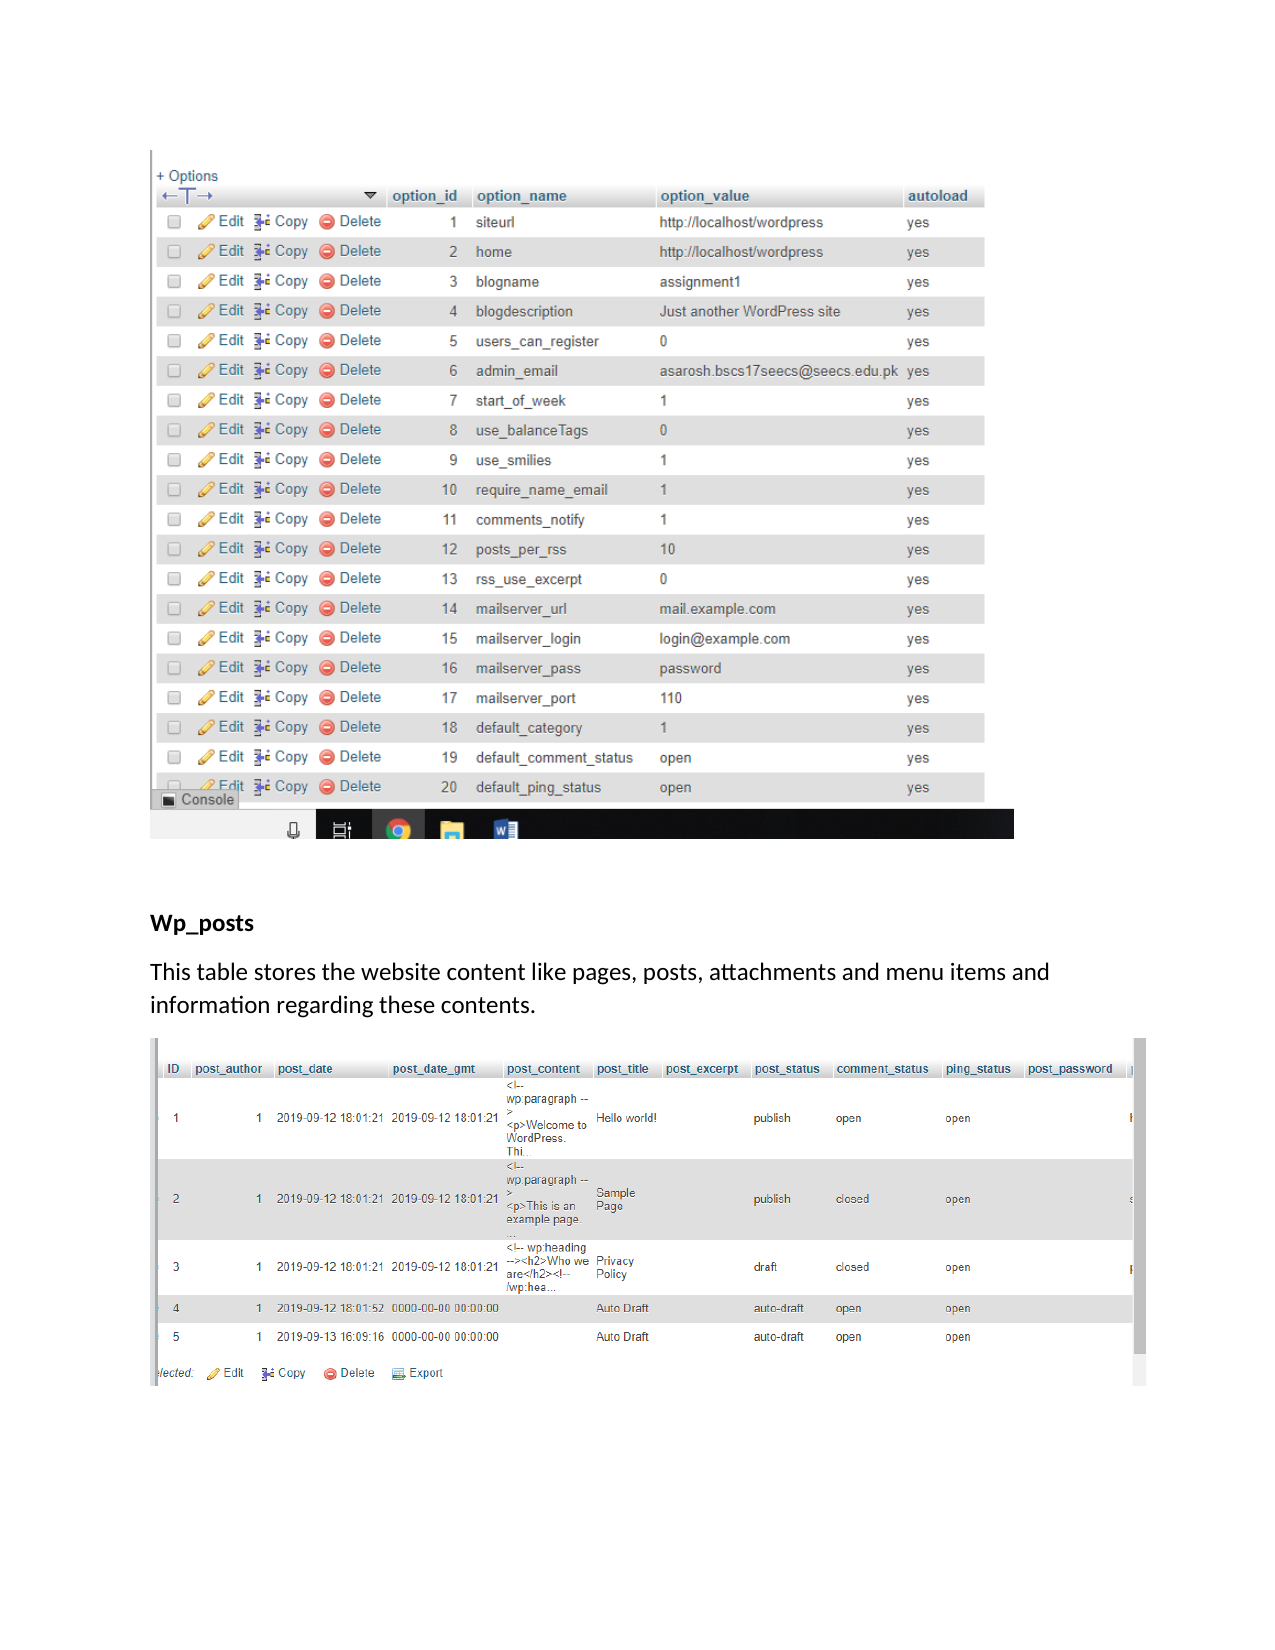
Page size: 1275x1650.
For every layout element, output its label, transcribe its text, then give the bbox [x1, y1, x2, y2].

text Wp_posts [150, 907, 1125, 937]
picture [150, 150, 1014, 839]
picture [150, 1038, 1147, 1386]
text This table stores the website content like pages, posts, attachments and menu items and information regarding these contents. [150, 956, 1125, 1020]
